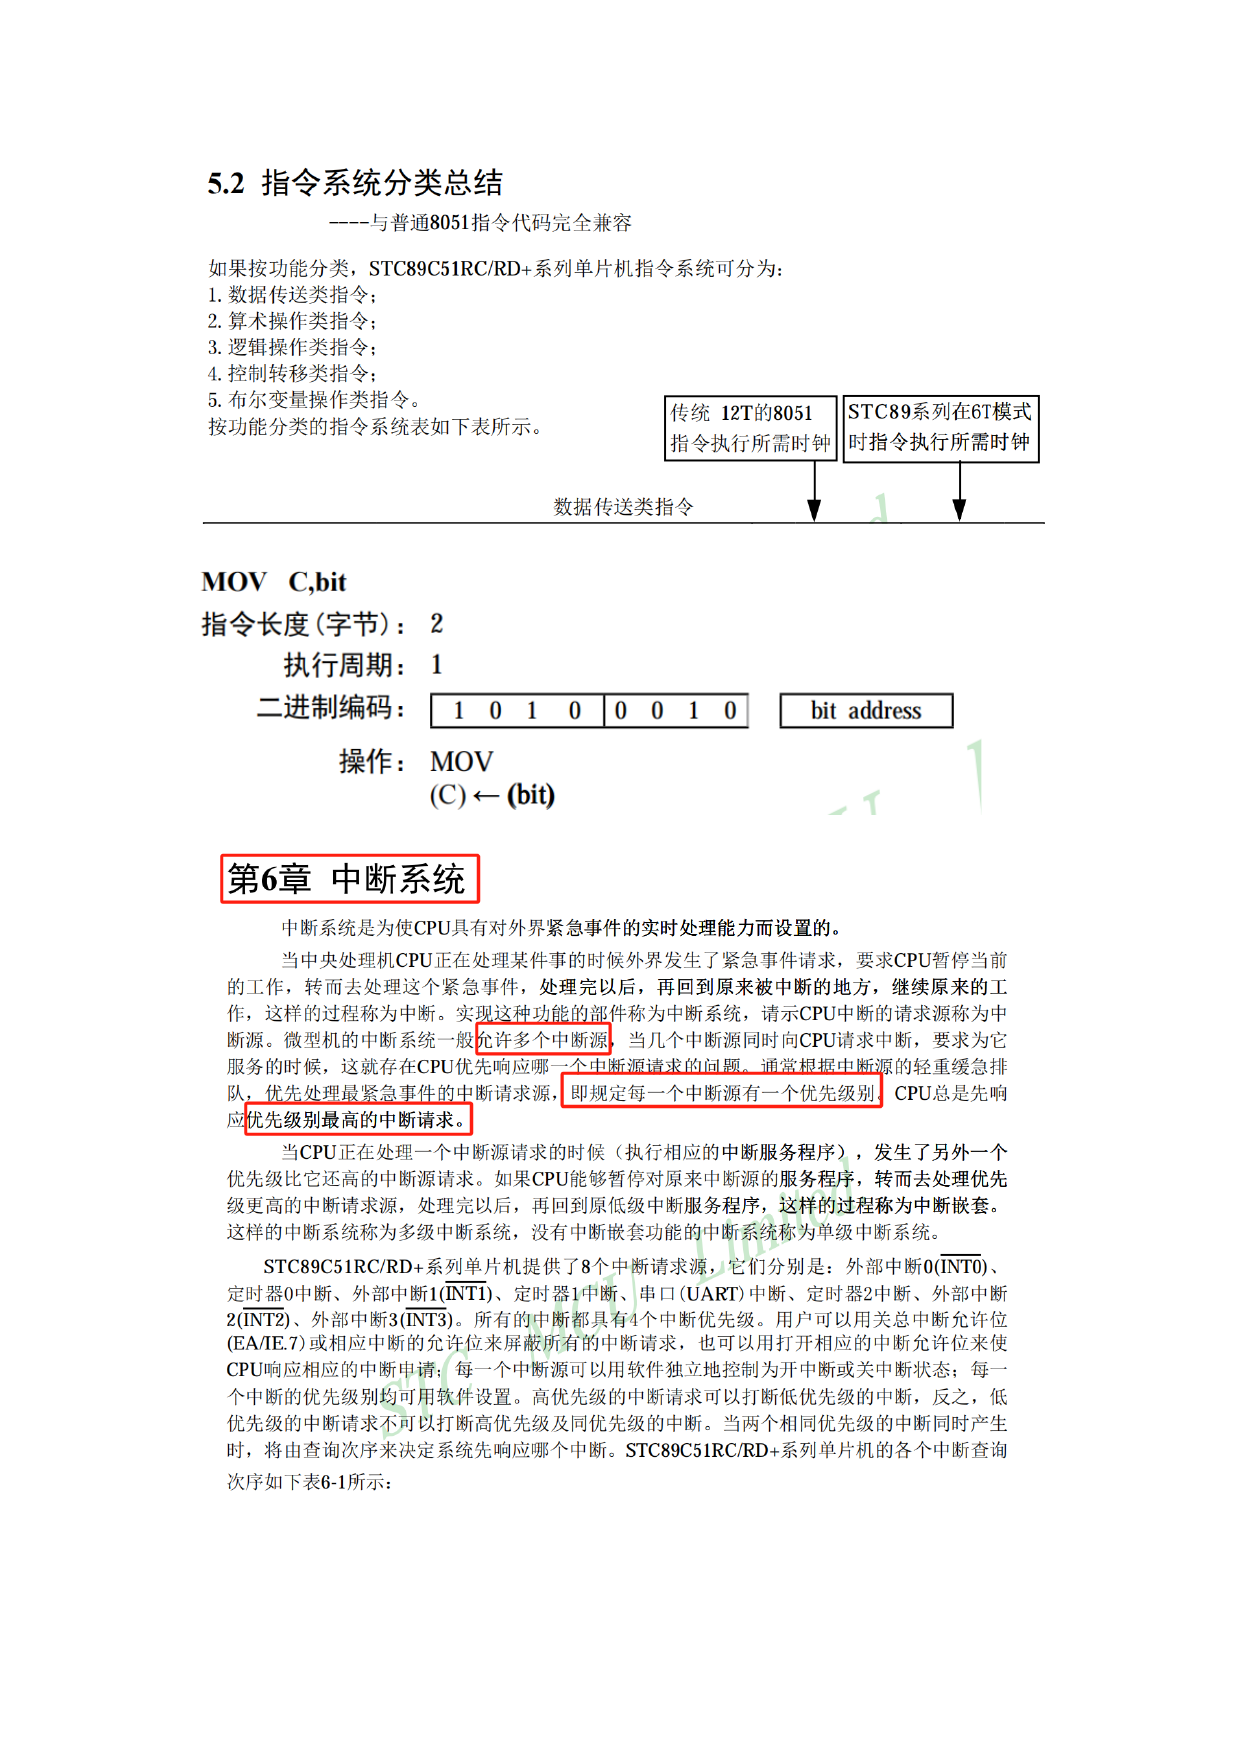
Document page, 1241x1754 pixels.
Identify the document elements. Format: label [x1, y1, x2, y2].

picture [187, 844, 1053, 1518]
picture [187, 552, 982, 815]
picture [187, 162, 1053, 524]
